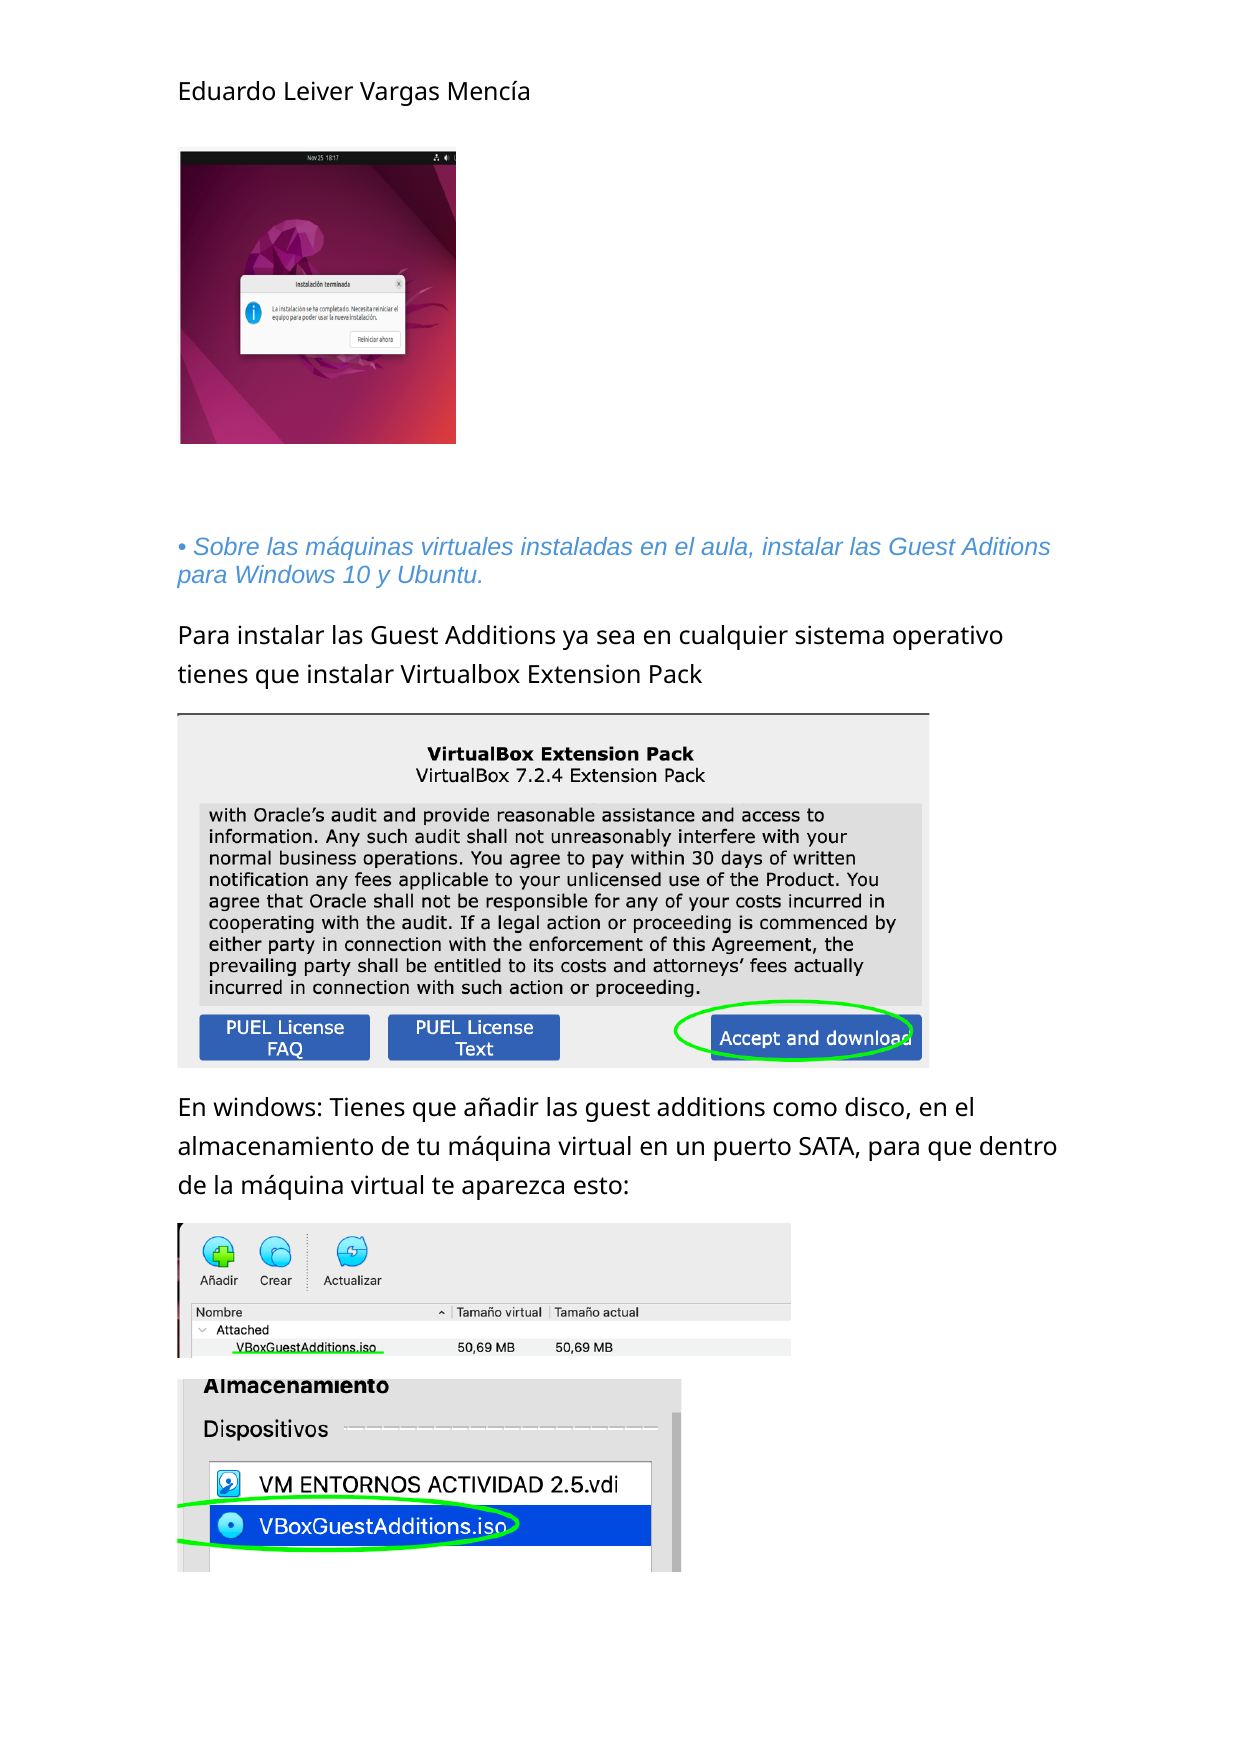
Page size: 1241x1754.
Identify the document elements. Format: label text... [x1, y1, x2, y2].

picture [177, 147, 456, 444]
text para Windows 10 y Ubuntu. [177, 561, 1063, 589]
text • Sobre las máquinas virtuales instaladas en el aula, instalar las Guest Aditions [177, 532, 1063, 561]
picture [177, 713, 930, 1068]
text Para instalar las Guest Additions ya sea en cualquier sistema operativo tienes que instalar Virtualbox Extension Pack [177, 618, 1063, 691]
picture [177, 1379, 682, 1572]
picture [177, 1223, 791, 1358]
text En windows: Tienes que añadir las guest additions como disco, en el almacenamiento de tu máquina virtual en un puerto SATA, para que dentro de la máquina virtual te aparezca esto: [177, 1089, 1063, 1202]
